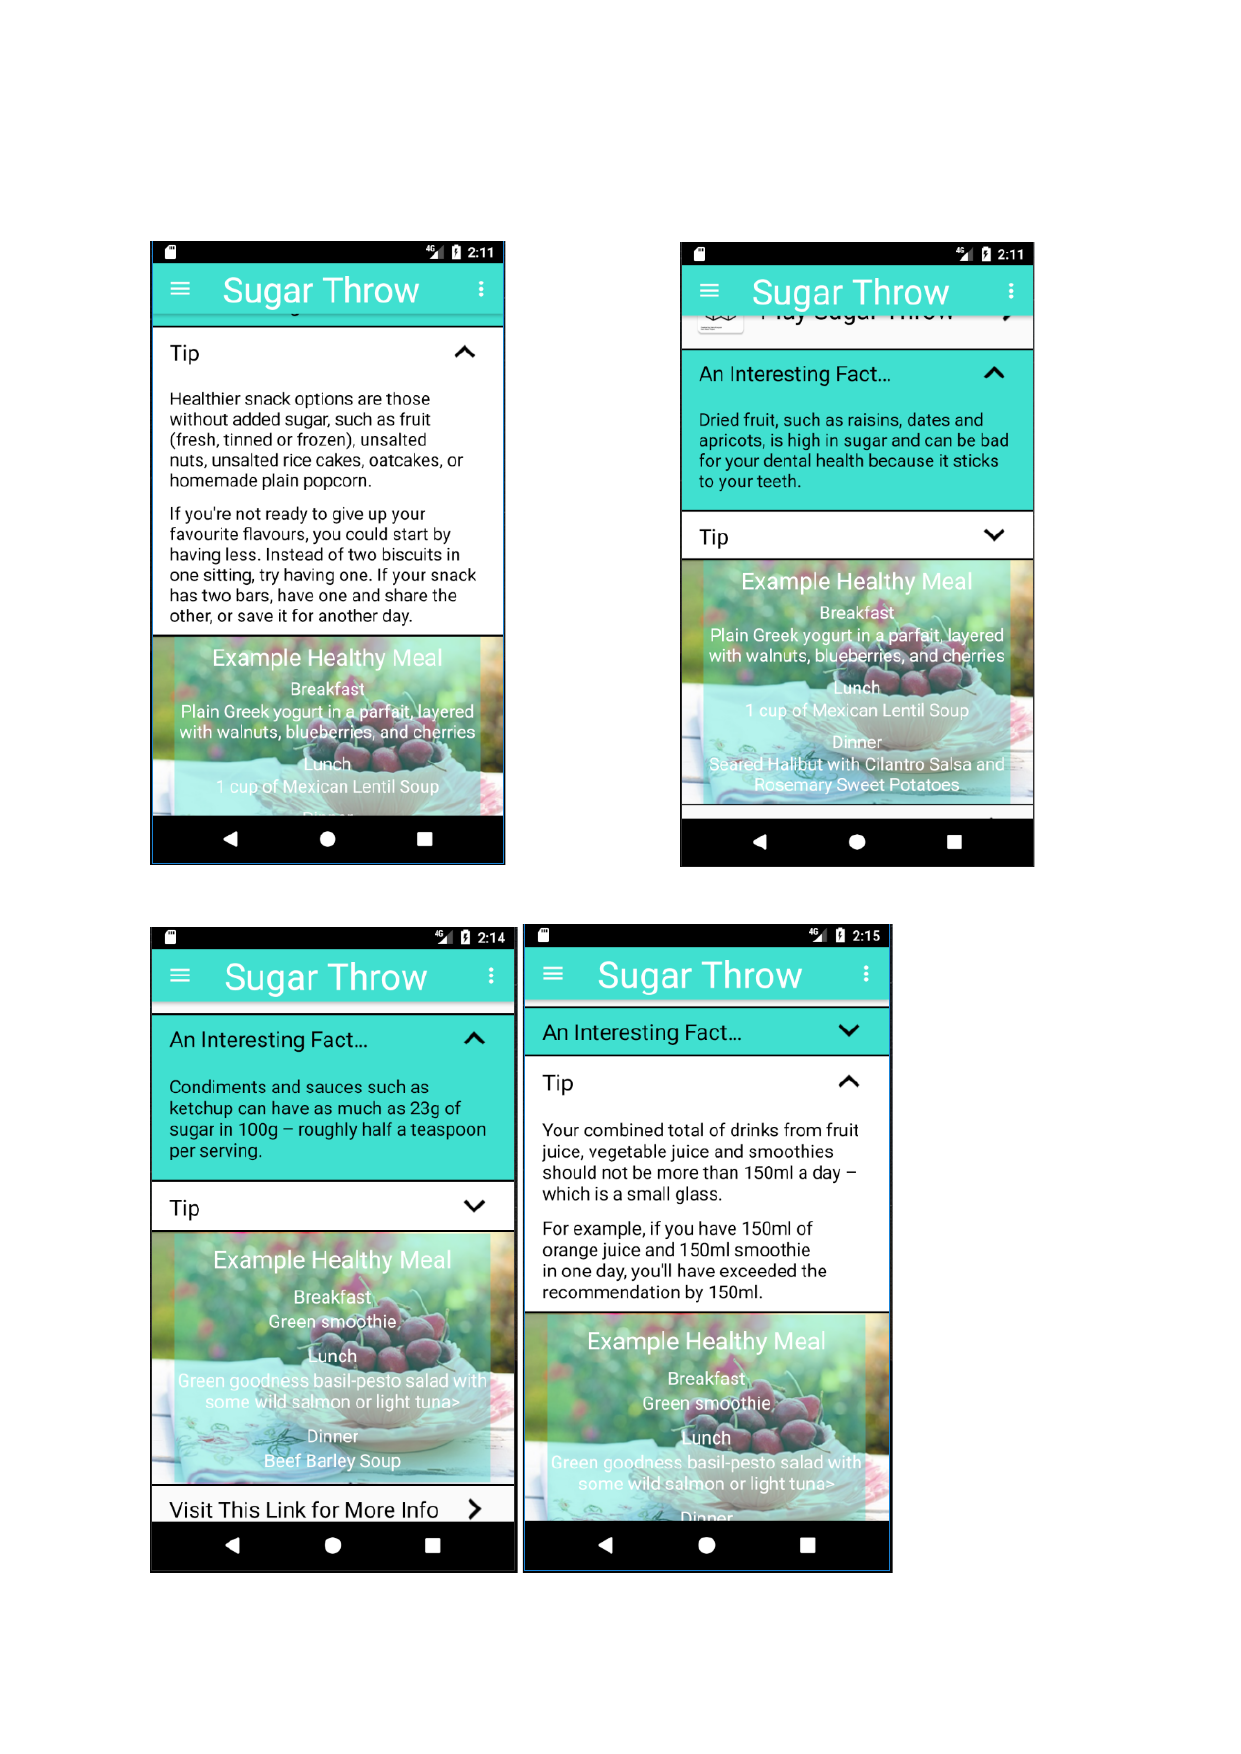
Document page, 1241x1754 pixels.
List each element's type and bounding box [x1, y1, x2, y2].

picture [680, 242, 1035, 867]
picture [150, 927, 518, 1573]
picture [522, 924, 893, 1573]
picture [150, 241, 506, 865]
